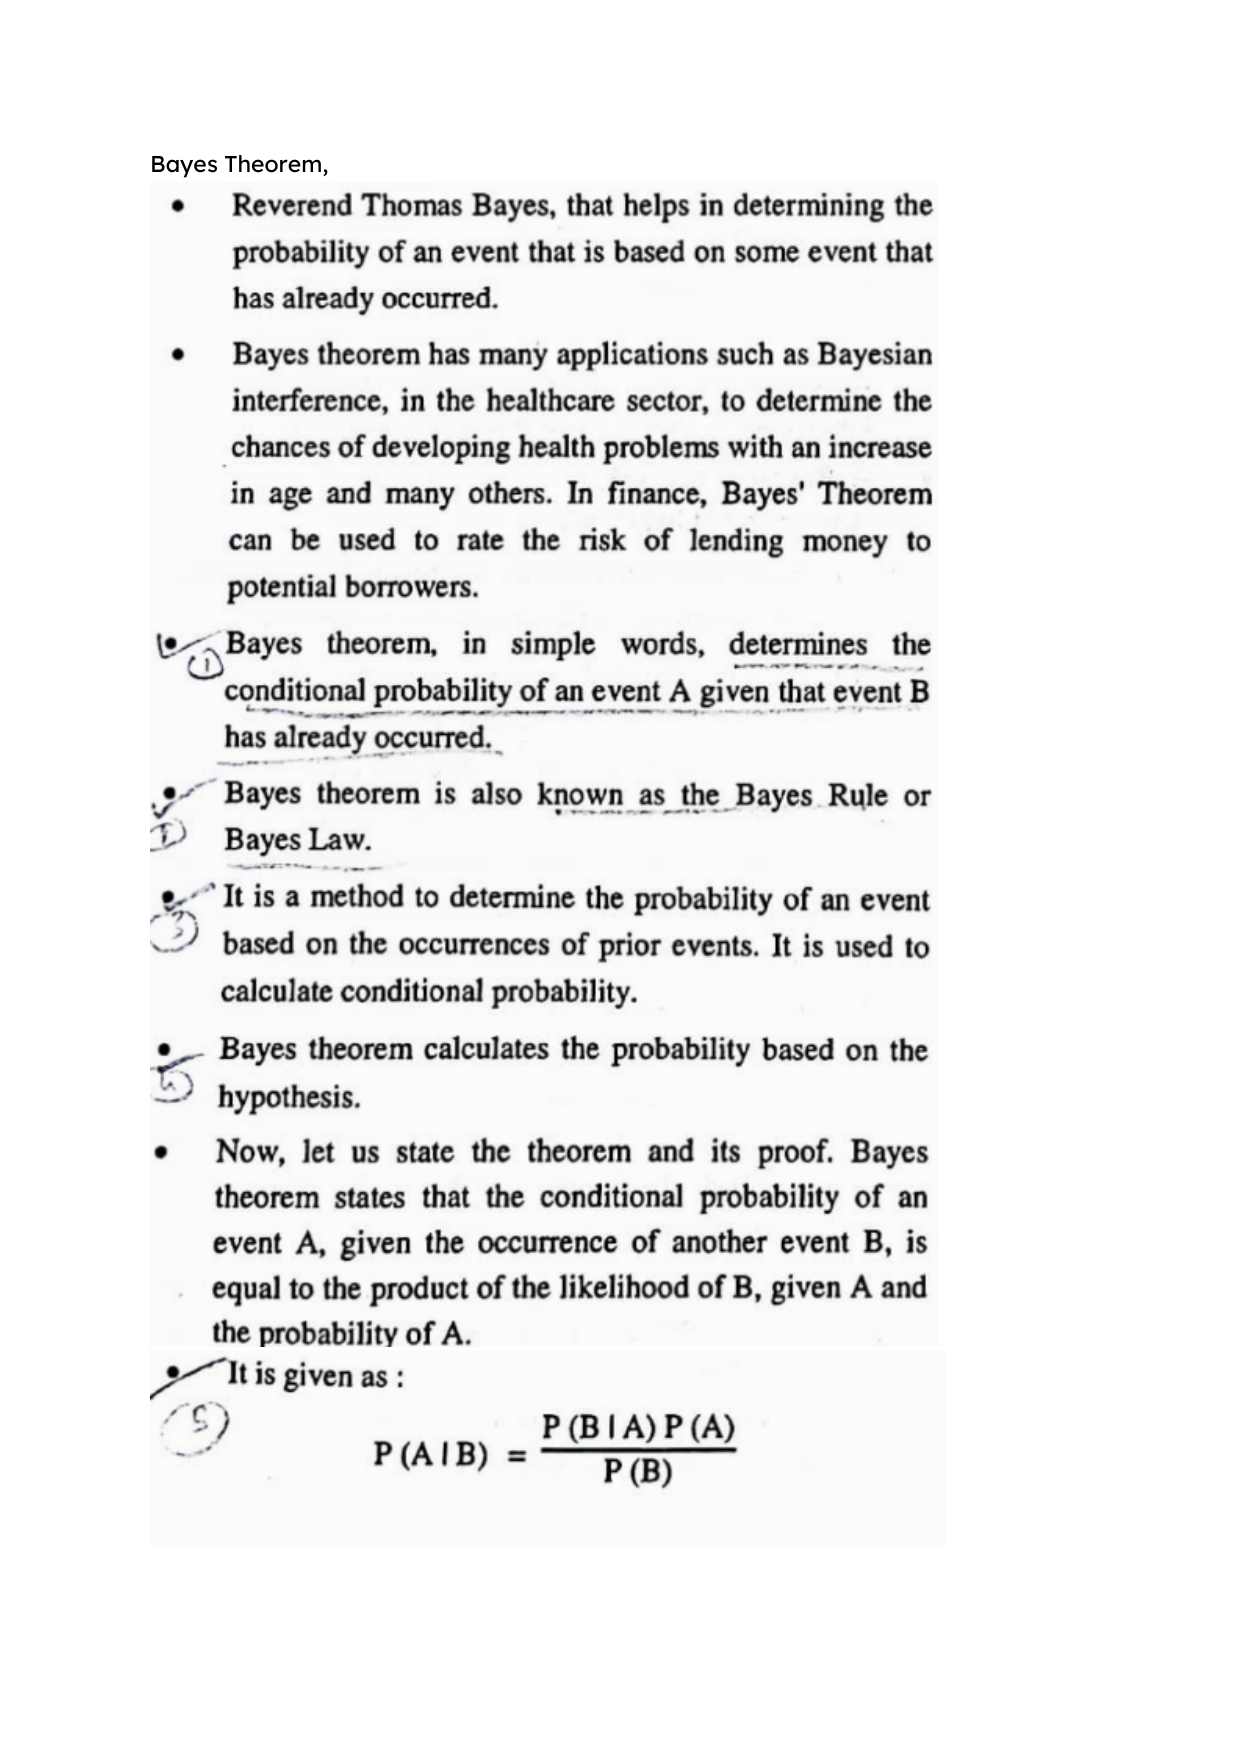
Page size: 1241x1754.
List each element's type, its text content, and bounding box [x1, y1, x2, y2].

picture [150, 1350, 946, 1548]
picture [150, 182, 939, 1347]
